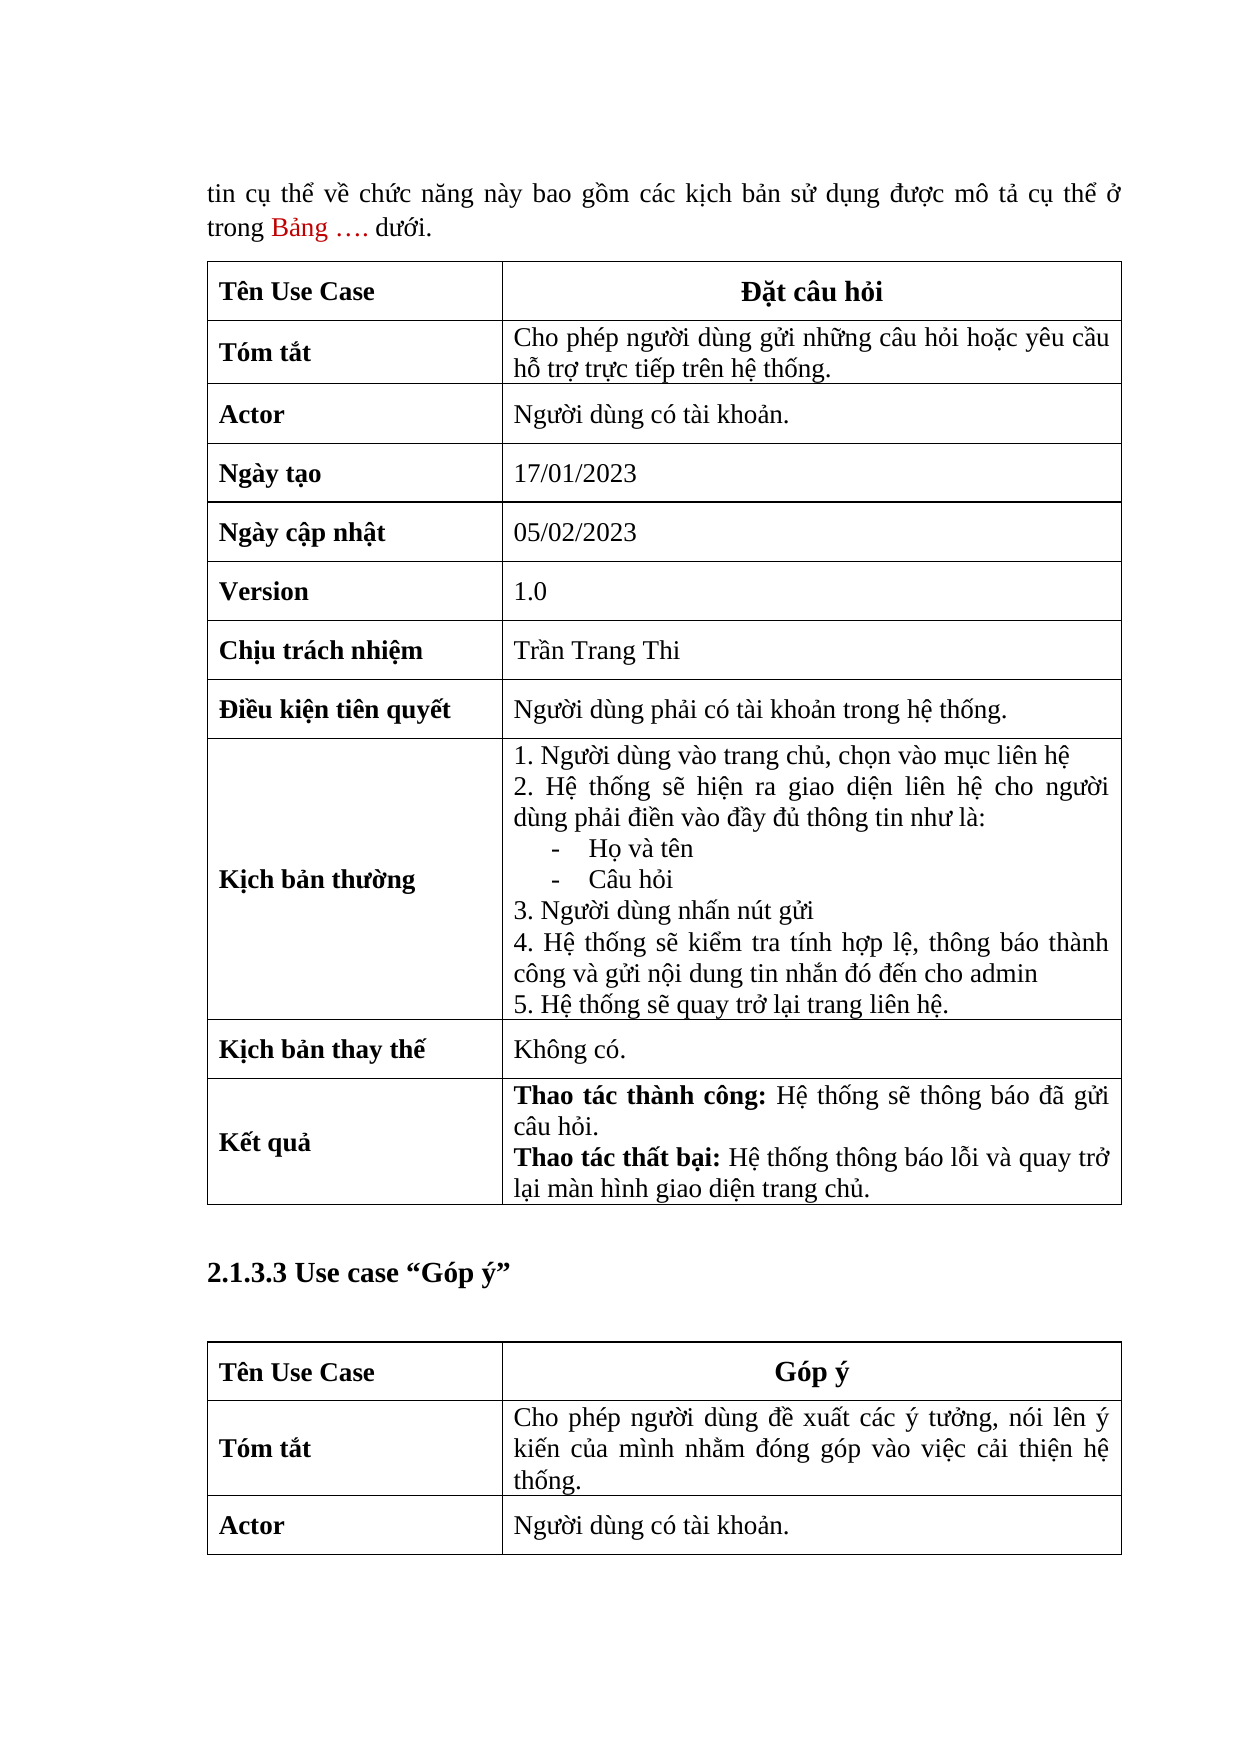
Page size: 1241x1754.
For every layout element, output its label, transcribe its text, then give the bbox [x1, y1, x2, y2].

table_header Đặt câu hỏi [503, 262, 1121, 320]
table_cell Điều kiện tiên quyết [208, 680, 502, 738]
table_cell Không có. [503, 1020, 1121, 1078]
table_header Tên Use Case [208, 262, 502, 320]
table_cell Kịch bản thay thế [208, 1020, 502, 1078]
table_cell Kết quả [208, 1079, 502, 1204]
table_cell Kịch bản thường [208, 739, 502, 1019]
table_header Góp ý [503, 1343, 1121, 1400]
table_cell Actor [208, 384, 502, 442]
subtitle 2.1.3.3 Use case “Góp ý” [207, 1255, 1122, 1288]
table_cell 05/02/2023 [503, 503, 1121, 561]
table_cell 1. Người dùng vào trang chủ, chọn vào mục liên hệ 2. Hệ thống sẽ hiện ra giao diện liên hệ cho người dùng phải điền vào đầy đủ thông tin như là: Họ và tên Câu hỏi 3. Người dùng nhấn nút gửi 4. Hệ thống sẽ kiểm tra tính hợp lệ, thông báo thành công và gửi nội dung tin nhắn đó đến cho admin 5. Hệ thống sẽ quay trở lại trang liên hệ. [503, 739, 1121, 1019]
table_cell Trần Trang Thi [503, 621, 1121, 679]
table_cell Tóm tắt [208, 1401, 502, 1495]
table_cell Người dùng có tài khoản. [503, 1496, 1121, 1554]
table_cell Version [208, 562, 502, 619]
table_cell Ngày cập nhật [208, 503, 502, 561]
table_cell Người dùng phải có tài khoản trong hệ thống. [503, 680, 1121, 738]
table_cell Thao tác thành công: Hệ thống sẽ thông báo đã gửi câu hỏi. Thao tác thất bại: Hệ thống thông báo lỗi và quay trở lại màn hình giao diện trang chủ. [503, 1079, 1121, 1204]
table_cell Actor [208, 1496, 502, 1554]
table_cell Tóm tắt [208, 321, 502, 383]
table_cell 17/01/2023 [503, 444, 1121, 501]
table_header Tên Use Case [208, 1343, 502, 1400]
table_cell 1.0 [503, 562, 1121, 619]
table_cell Cho phép người dùng đề xuất các ý tưởng, nói lên ý kiến của mình nhằm đóng góp vào việc cải thiện hệ thống. [503, 1401, 1121, 1495]
table_cell Cho phép người dùng gửi những câu hỏi hoặc yêu cầu hỗ trợ trực tiếp trên hệ thống. [503, 321, 1121, 383]
table_cell Ngày tạo [208, 444, 502, 501]
table_cell Người dùng có tài khoản. [503, 384, 1121, 442]
table_cell Chịu trách nhiệm [208, 621, 502, 679]
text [207, 177, 1122, 242]
